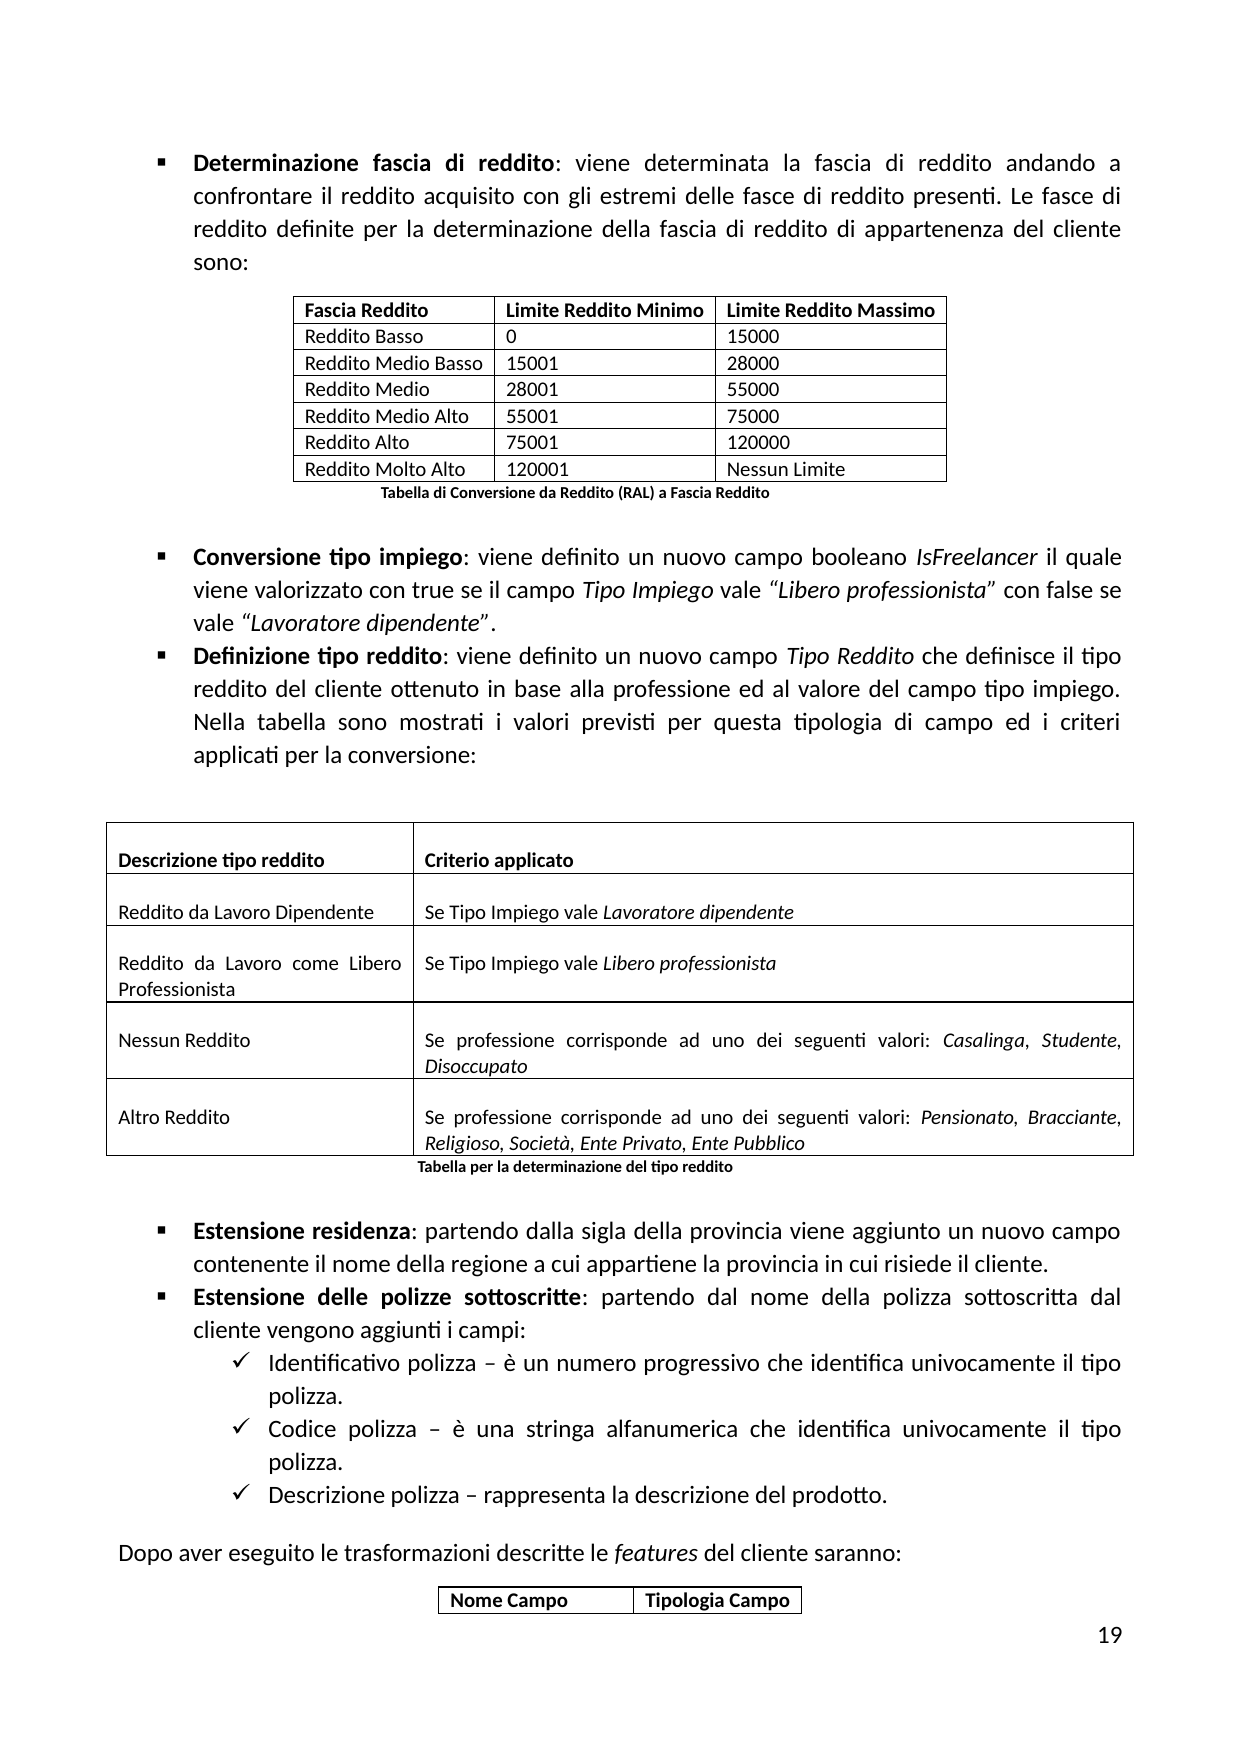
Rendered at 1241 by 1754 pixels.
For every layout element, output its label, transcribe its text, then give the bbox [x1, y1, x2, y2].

table_cell 0 [495, 324, 715, 349]
list Identificativo polizza – è un numero progressivo che identifica univocamente il tipo polizza. [231, 1347, 1122, 1411]
text Tabella di Conversione da Reddito (RAL) a Fascia Reddito [118, 482, 1032, 502]
table_header Criterio applicato [414, 823, 1133, 873]
list Estensione residenza: partendo dalla sigla della provincia viene aggiunto un nuovo campo contenente il nome della regione a cui appartiene la provincia in cui risiede il cliente. [156, 1216, 1122, 1279]
list Determinazione fascia di reddito: viene determinata la fascia di reddito andando a confrontare il reddito acquisito con gli estremi delle fasce di reddito presenti. Le fasce di reddito definite per la determinazione della fascia di reddito di appartenenza del cliente sono: [156, 148, 1122, 277]
table_cell 75000 [716, 403, 946, 428]
table_cell 75001 [495, 429, 715, 455]
table_cell 15000 [716, 324, 946, 349]
table_cell 55001 [495, 403, 715, 428]
table_cell Nessun Reddito [107, 1003, 413, 1078]
table_header Limite Reddito Massimo [716, 297, 946, 322]
table_cell Altro Reddito [107, 1079, 413, 1155]
list Descrizione polizza – rappresenta la descrizione del prodotto. [231, 1479, 1122, 1509]
table_cell Reddito da Lavoro come Libero Professionista [107, 926, 413, 1001]
table_cell Se Tipo Impiego vale Libero professionista [414, 926, 1133, 1001]
table_cell 120000 [716, 429, 946, 455]
table_header Nome Campo [439, 1588, 633, 1613]
table_cell 55000 [716, 376, 946, 402]
table_cell 28001 [495, 376, 715, 402]
list Conversione tipo impiego: viene definito un nuovo campo booleano IsFreelancer il quale viene valorizzato con true se il campo Tipo Impiego vale “Libero professionista” con false se vale “Lavoratore dipendente”. [156, 542, 1122, 638]
table_cell Reddito Medio Basso [294, 350, 494, 375]
table_cell Reddito Alto [294, 429, 494, 455]
table_cell 120001 [495, 456, 715, 481]
table_cell Reddito da Lavoro Dipendente [107, 874, 413, 924]
table_cell Reddito Medio Alto [294, 403, 494, 428]
table_cell Reddito Basso [294, 324, 494, 349]
table_cell Reddito Medio [294, 376, 494, 402]
text Dopo aver eseguito le trasformazioni descritte le features del cliente saranno: [118, 1537, 1122, 1567]
table_cell 28000 [716, 350, 946, 375]
list Codice polizza – è una stringa alfanumerica che identifica univocamente il tipo polizza. [231, 1413, 1122, 1476]
table_header Limite Reddito Minimo [495, 297, 715, 322]
list Estensione delle polizze sottoscritte: partendo dal nome della polizza sottoscritta dal cliente vengono aggiunti i campi: [156, 1281, 1122, 1345]
table_header Tipologia Campo [634, 1588, 801, 1613]
table_cell Reddito Molto Alto [294, 456, 494, 481]
table_header Descrizione tipo reddito [107, 823, 413, 873]
list Definizione tipo reddito: viene definito un nuovo campo Tipo Reddito che definisce il tipo reddito del cliente ottenuto in base alla professione ed al valore del campo tipo impiego. Nella tabella sono mostrati i valori previsti per questa tipologia di campo ed i criteri applicati per la conversione: [156, 640, 1122, 769]
table_cell Nessun Limite [716, 456, 946, 481]
table_cell Se Tipo Impiego vale Lavoratore dipendente [414, 874, 1133, 924]
text Tabella per la determinazione del tipo reddito [118, 1156, 1032, 1176]
table_cell Se professione corrisponde ad uno dei seguenti valori: Pensionato, Bracciante, Religioso, Società, Ente Privato, Ente Pubblico [414, 1079, 1133, 1155]
table_header Fascia Reddito [294, 297, 494, 322]
table_cell 15001 [495, 350, 715, 375]
table_cell Se professione corrisponde ad uno dei seguenti valori: Casalinga, Studente, Disoccupato [414, 1003, 1133, 1078]
